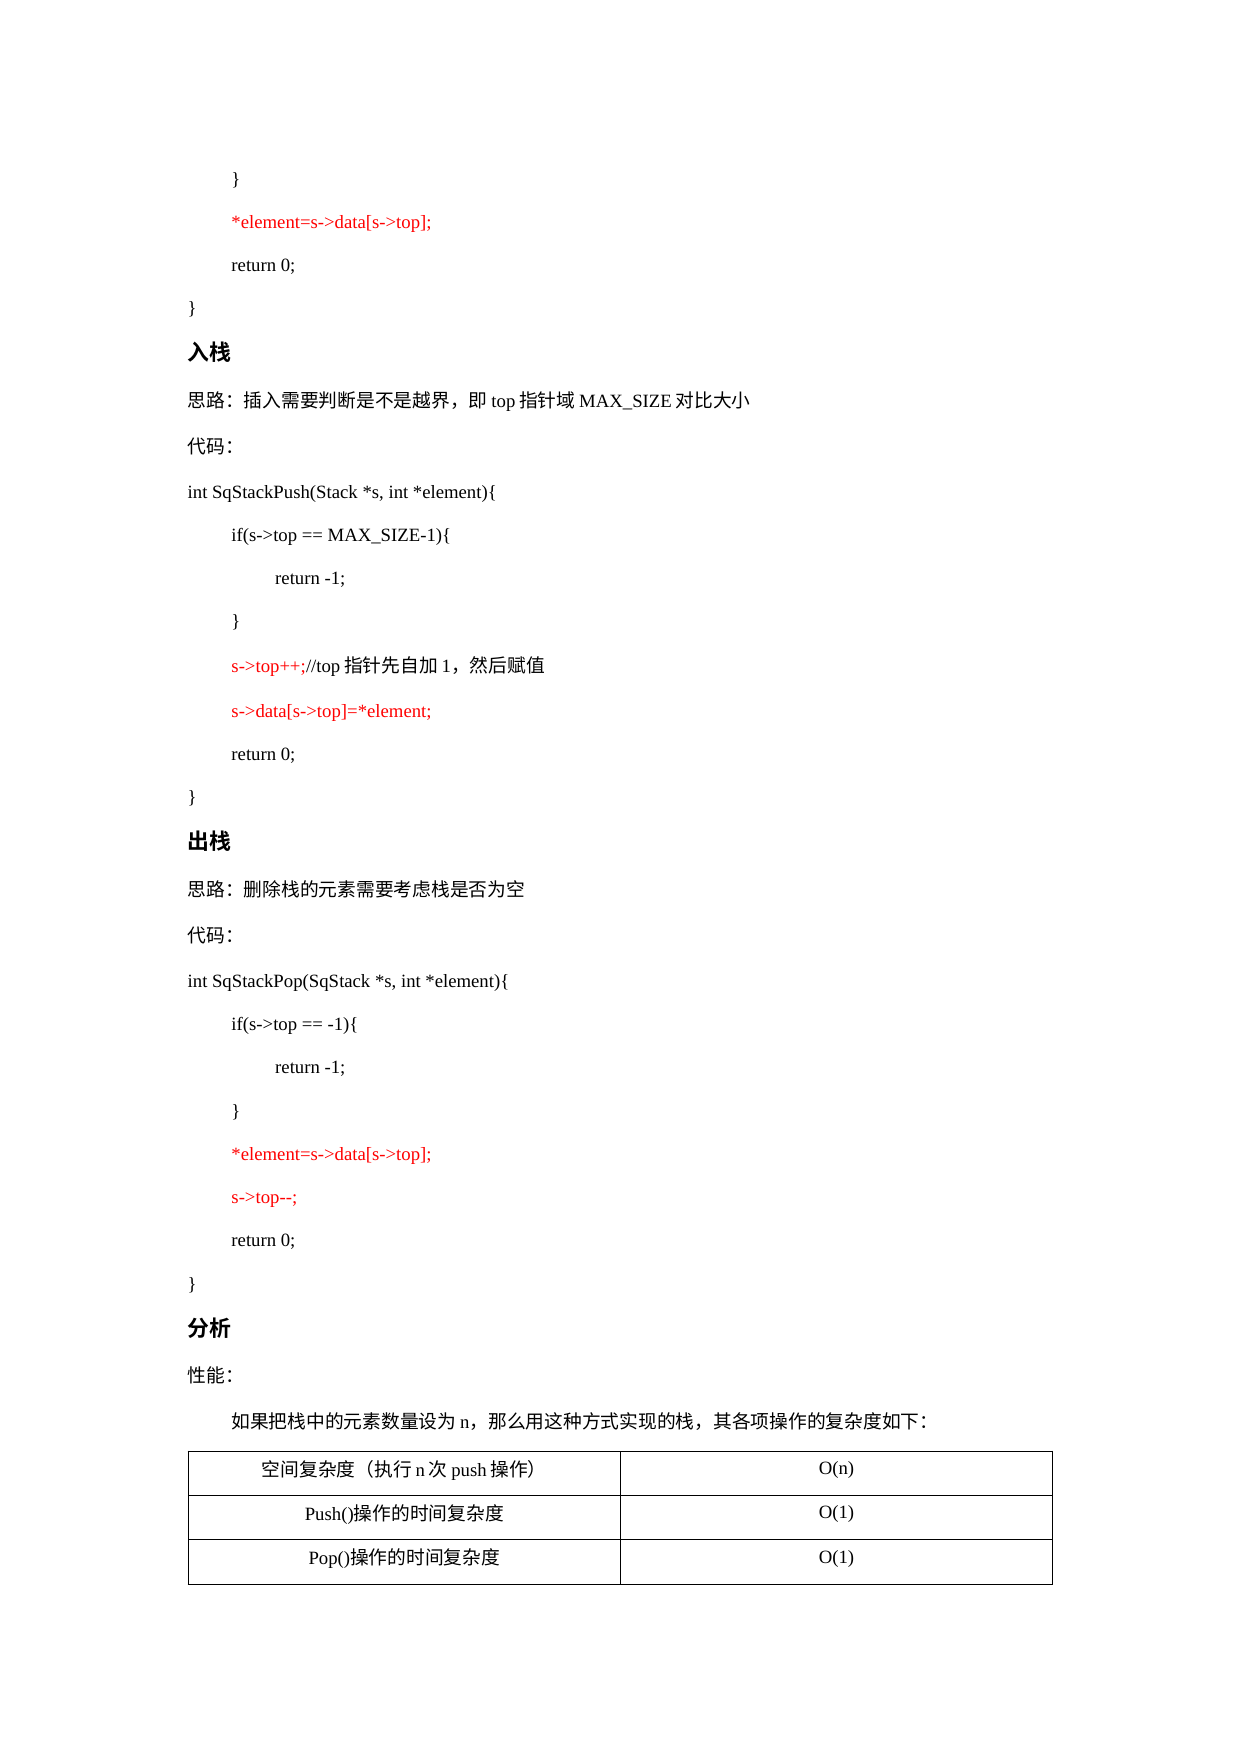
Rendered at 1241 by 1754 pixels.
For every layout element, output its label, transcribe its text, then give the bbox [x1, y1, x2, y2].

text s->top++;//top指针先自加1，然后赋值 [187, 648, 1053, 681]
text return 0; [187, 1224, 1053, 1256]
table_cell O(1) [621, 1540, 1052, 1583]
text } [187, 781, 1053, 813]
text s->top--; [187, 1181, 1053, 1213]
text 如果把栈中的元素数量设为n，那么用这种方式实现的栈，其各项操作的复杂度如下： [187, 1404, 1053, 1437]
table_header O(n) [621, 1452, 1052, 1495]
text return 0; [187, 737, 1053, 770]
text *element=s->data[s->top]; [187, 1137, 1053, 1170]
subtitle 分析 [187, 1310, 1053, 1343]
text 思路：删除栈的元素需要考虑栈是否为空 [187, 872, 1053, 905]
text return -1; [187, 1051, 1053, 1083]
table_cell Pop()操作的时间复杂度 [189, 1540, 620, 1583]
table_cell Push()操作的时间复杂度 [189, 1496, 620, 1539]
subtitle 入栈 [187, 335, 1053, 367]
text } [187, 1094, 1053, 1127]
text 代码： [187, 918, 1053, 951]
text return 0; [187, 248, 1053, 281]
subtitle 出栈 [187, 824, 1053, 856]
text 代码： [187, 429, 1053, 462]
text } [187, 605, 1053, 637]
text } [187, 292, 1053, 324]
table_header 空间复杂度（执行n次push操作） [189, 1452, 620, 1495]
text *element=s->data[s->top]; [187, 205, 1053, 238]
table_cell O(1) [621, 1496, 1052, 1539]
text 性能： [187, 1358, 1053, 1391]
text } [187, 162, 1053, 194]
text 思路：插入需要判断是不是越界，即top指针域MAX_SIZE对比大小 [187, 383, 1053, 416]
text if(s->top == -1){ [187, 1008, 1053, 1040]
text int SqStackPush(Stack *s, int *element){ [187, 475, 1053, 508]
text } [187, 1267, 1053, 1299]
text s->data[s->top]=*element; [187, 694, 1053, 727]
text if(s->top == MAX_SIZE-1){ [187, 518, 1053, 551]
text return -1; [187, 562, 1053, 594]
text int SqStackPop(SqStack *s, int *element){ [187, 964, 1053, 997]
